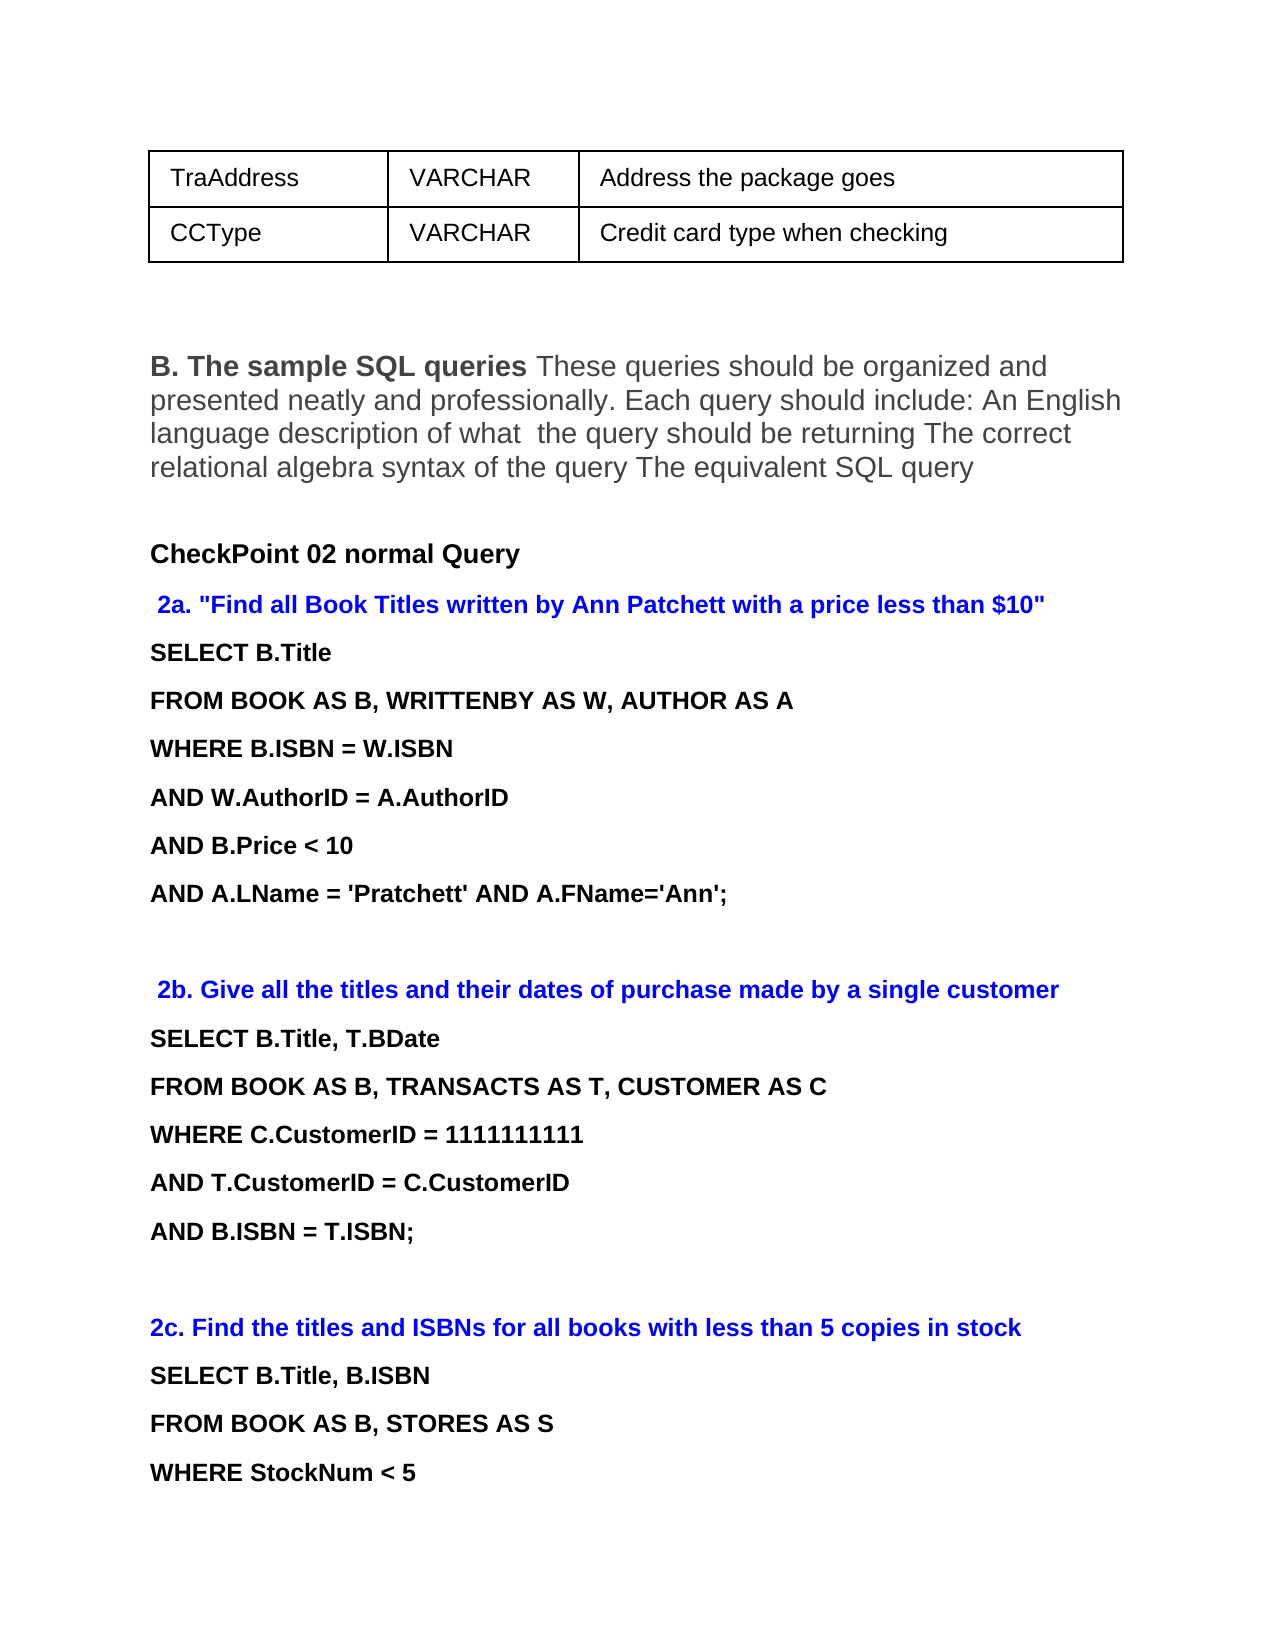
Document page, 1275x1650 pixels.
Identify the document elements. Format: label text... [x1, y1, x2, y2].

text FROM BOOK AS B, WRITTENBY AS W, AUTHOR AS A [150, 686, 1125, 715]
subtitle 2c. Find the titles and ISBNs for all books with less than 5 copies in stock [150, 1313, 1125, 1342]
text WHERE C.CustomerID = 1111111111 [150, 1120, 1125, 1149]
text AND B.ISBN = T.ISBN; [150, 1217, 1125, 1245]
subtitle B. The sample SQL queries These queries should be organized and presented neatly and professionally. Each query should include: An English language description of what the query should be returning The correct relational algebra syntax of the query The equivalent SQL query [150, 349, 1125, 483]
text SELECT B.Title [150, 638, 1125, 667]
text FROM BOOK AS B, STORES AS S [150, 1409, 1125, 1438]
text WHERE StockNum < 5 [150, 1458, 1125, 1486]
subtitle CheckPoint 02 normal Query [150, 538, 1125, 570]
subtitle 2a. "Find all Book Titles written by Ann Patchett with a price less than $10" [150, 589, 1125, 618]
text WHERE B.ISBN = W.ISBN [150, 734, 1125, 763]
text SELECT B.Title, T.BDate [150, 1024, 1125, 1052]
table_cell CCType [150, 208, 387, 261]
subtitle 2b. Give all the titles and their dates of purchase made by a single customer [150, 975, 1125, 1004]
text SELECT B.Title, B.ISBN [150, 1361, 1125, 1390]
table_cell Credit card type when checking [580, 208, 1122, 261]
text FROM BOOK AS B, TRANSACTS AS T, CUSTOMER AS C [150, 1072, 1125, 1101]
table_cell TraAddress [150, 152, 387, 206]
table_cell VARCHAR [389, 152, 578, 206]
table_cell Address the package goes [580, 152, 1122, 206]
text AND B.Price < 10 [150, 831, 1125, 859]
text AND A.LName = 'Pratchett' AND A.FName='Ann'; [150, 879, 1125, 908]
text AND T.CustomerID = C.CustomerID [150, 1168, 1125, 1197]
text AND W.AuthorID = A.AuthorID [150, 782, 1125, 811]
table_cell VARCHAR [389, 208, 578, 261]
